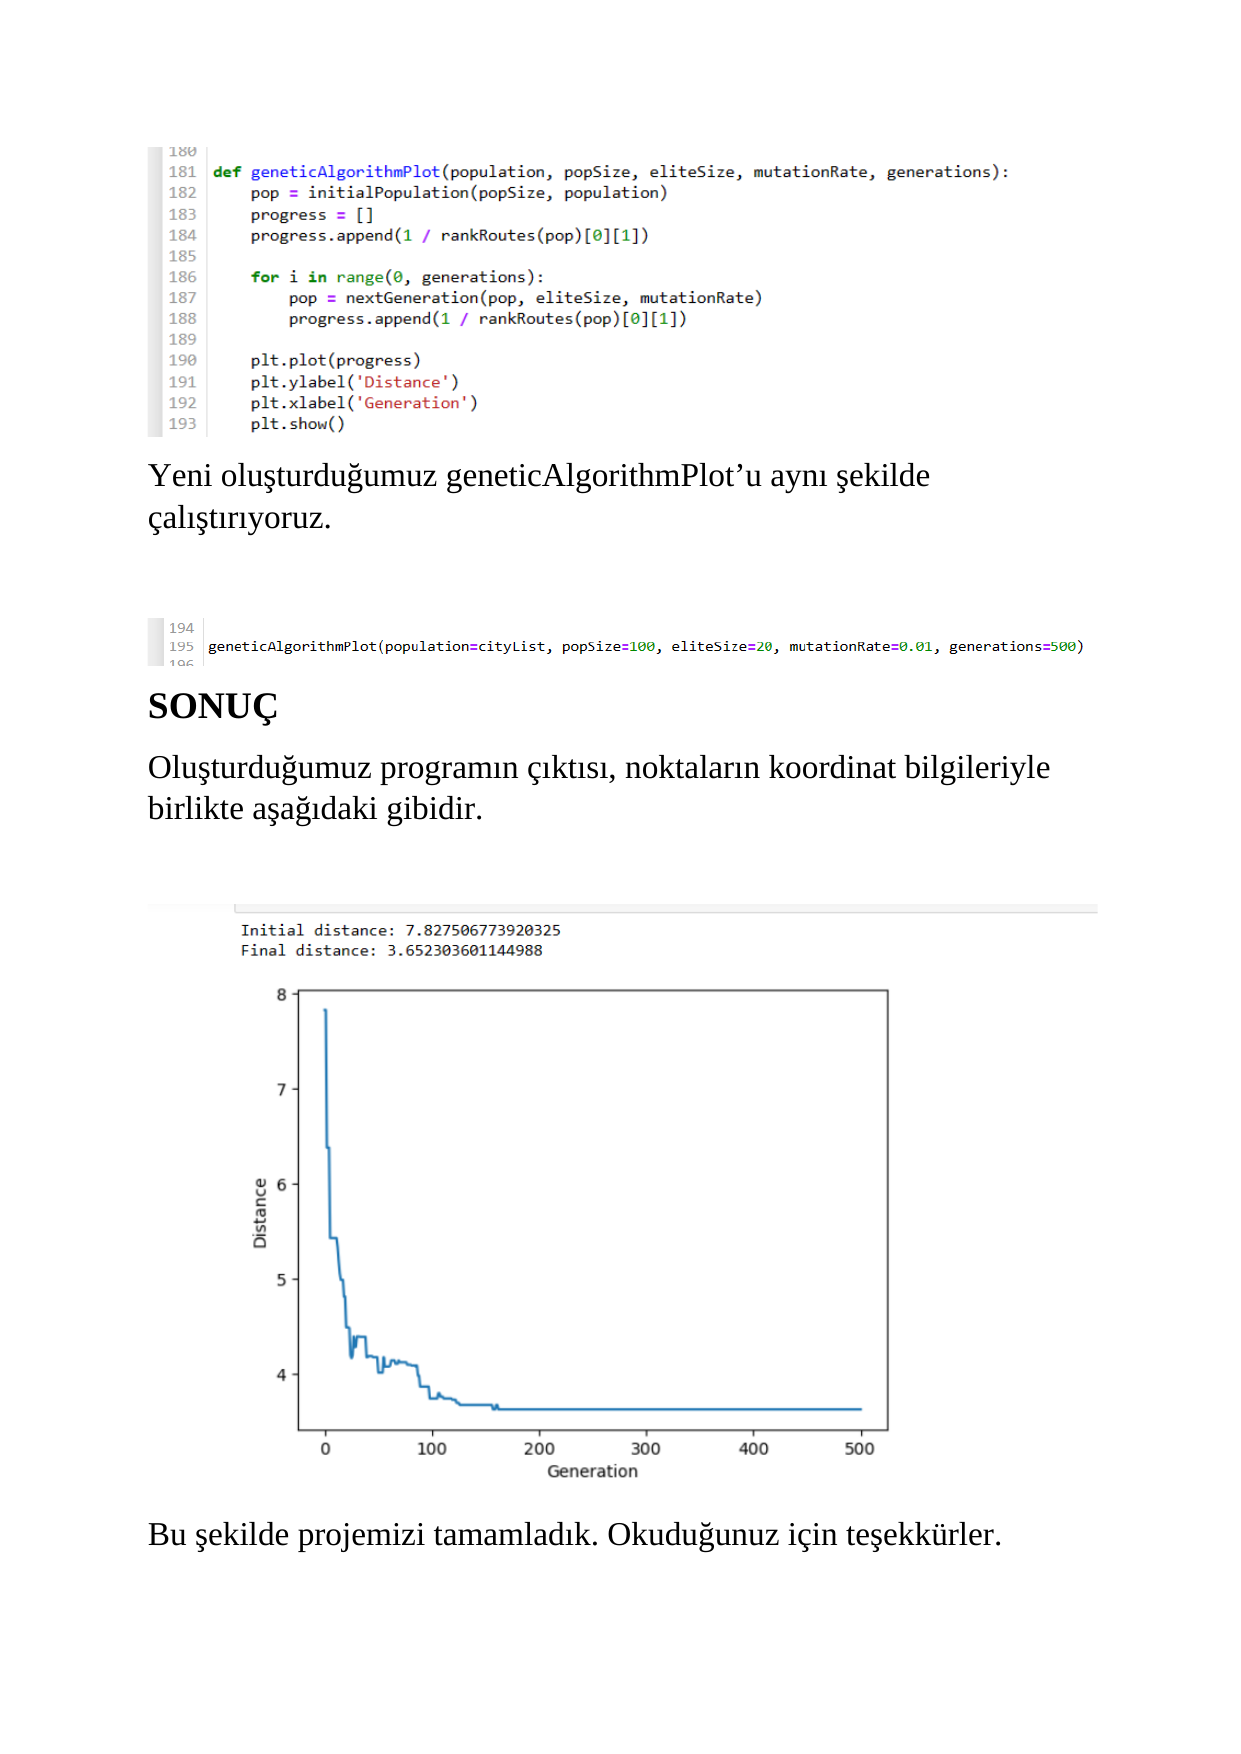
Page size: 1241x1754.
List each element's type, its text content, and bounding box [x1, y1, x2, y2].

text SONUÇ [148, 684, 1093, 727]
picture [147, 618, 1103, 666]
text Yeni oluşturduğumuz geneticAlgorithmPlot’u aynı şekilde çalıştırıyoruz. [148, 456, 1093, 535]
text Bu şekilde projemizi tamamladık. Okuduğunuz için teşekkürler. [148, 1514, 1093, 1552]
text Oluşturduğumuz programın çıktısı, noktaların koordinat bilgileriyle birlikte aşağıdaki gibidir. [148, 747, 1093, 827]
picture [147, 904, 1098, 1496]
picture [147, 147, 1052, 437]
